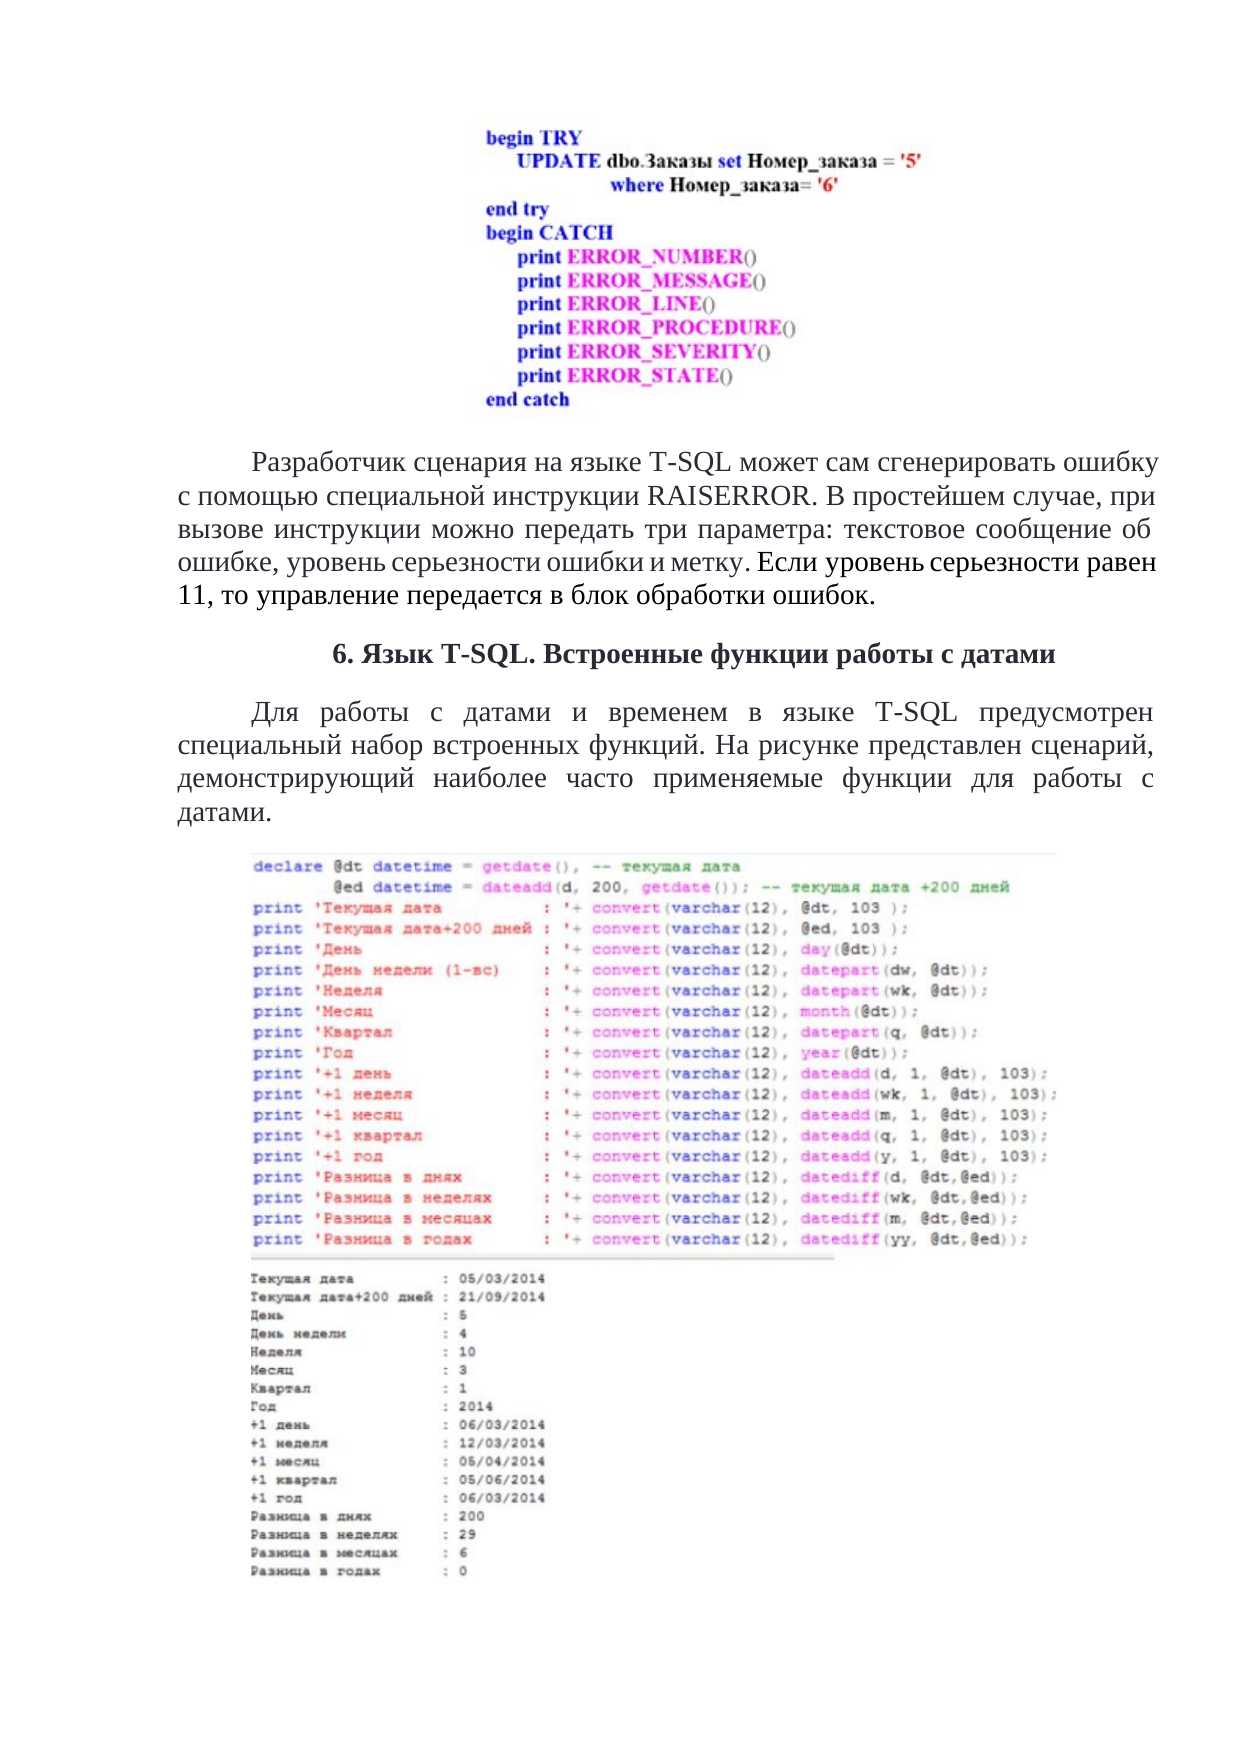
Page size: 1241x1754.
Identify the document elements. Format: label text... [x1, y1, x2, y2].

picture [251, 853, 1057, 1584]
text Для работы с датами и временем в языке T-SQL предусмотрен специальный набор встроенных функций. На рисунке представлен сценарий, демонстрирующий наиболее часто применяемые функции для работы с датами. [177, 694, 1154, 827]
text Разработчик сценария на языке T-SQL может сам сгенерировать ошибку с помощью специальной инструкции RAISERROR. В простейшем случае, при вызове инструкции можно передать три параметра: текстовое сообщение об ошибке, уровеньсерьезностиошибкииметку.Если уровеньсерьезности равен 11, то управление передается в блок обработки ошибок. [177, 445, 1159, 611]
text 6. Язык T-SQL. Встроенные функции работы с датами [332, 636, 1154, 669]
picture [468, 118, 935, 420]
